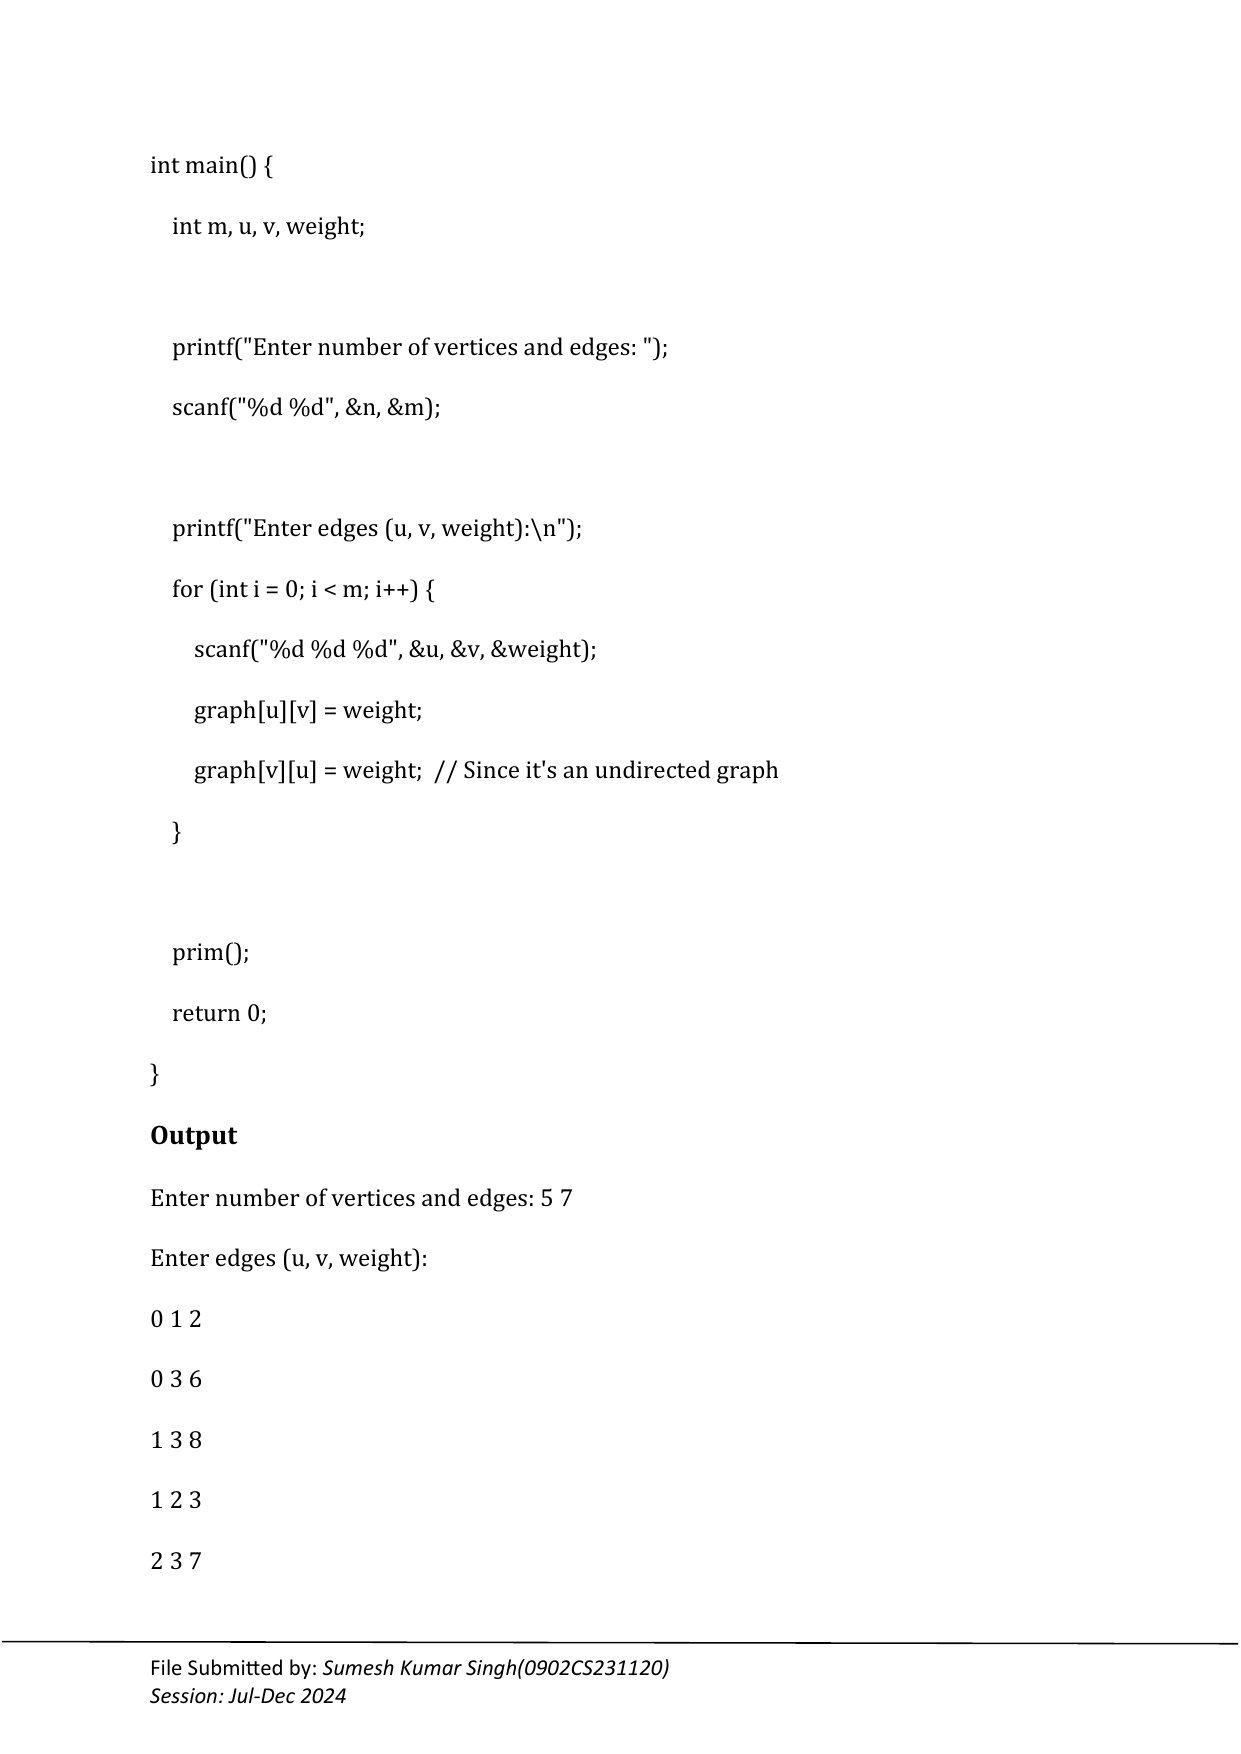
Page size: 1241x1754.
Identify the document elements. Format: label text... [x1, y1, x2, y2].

text scanf("%d %d %d", &u, &v, &weight); [150, 634, 1090, 663]
text 2 3 7 [150, 1546, 1090, 1575]
text Enter edges (u, v, weight): [150, 1243, 1090, 1272]
text return 0; [150, 997, 1090, 1027]
text Enter number of vertices and edges: 5 7 [150, 1183, 1090, 1212]
text int m, u, v, weight; [150, 211, 1090, 240]
text prim(); [150, 937, 1090, 966]
text 0 3 6 [150, 1364, 1090, 1393]
text int main() { [150, 150, 1090, 179]
text 1 3 8 [150, 1425, 1090, 1454]
text for (int i = 0; i < m; i++) { [150, 574, 1090, 603]
text graph[v][u] = weight; // Since it's an undirected graph [150, 755, 1090, 784]
text } [150, 816, 1090, 845]
text } [150, 1058, 1090, 1087]
text printf("Enter edges (u, v, weight):\n"); [150, 513, 1090, 542]
text Output [150, 1118, 1090, 1150]
text scanf("%d %d", &n, &m); [150, 392, 1090, 421]
text printf("Enter number of vertices and edges: "); [150, 332, 1090, 361]
text graph[u][v] = weight; [150, 695, 1090, 724]
text 0 1 2 [150, 1304, 1090, 1333]
text 1 2 3 [150, 1485, 1090, 1514]
